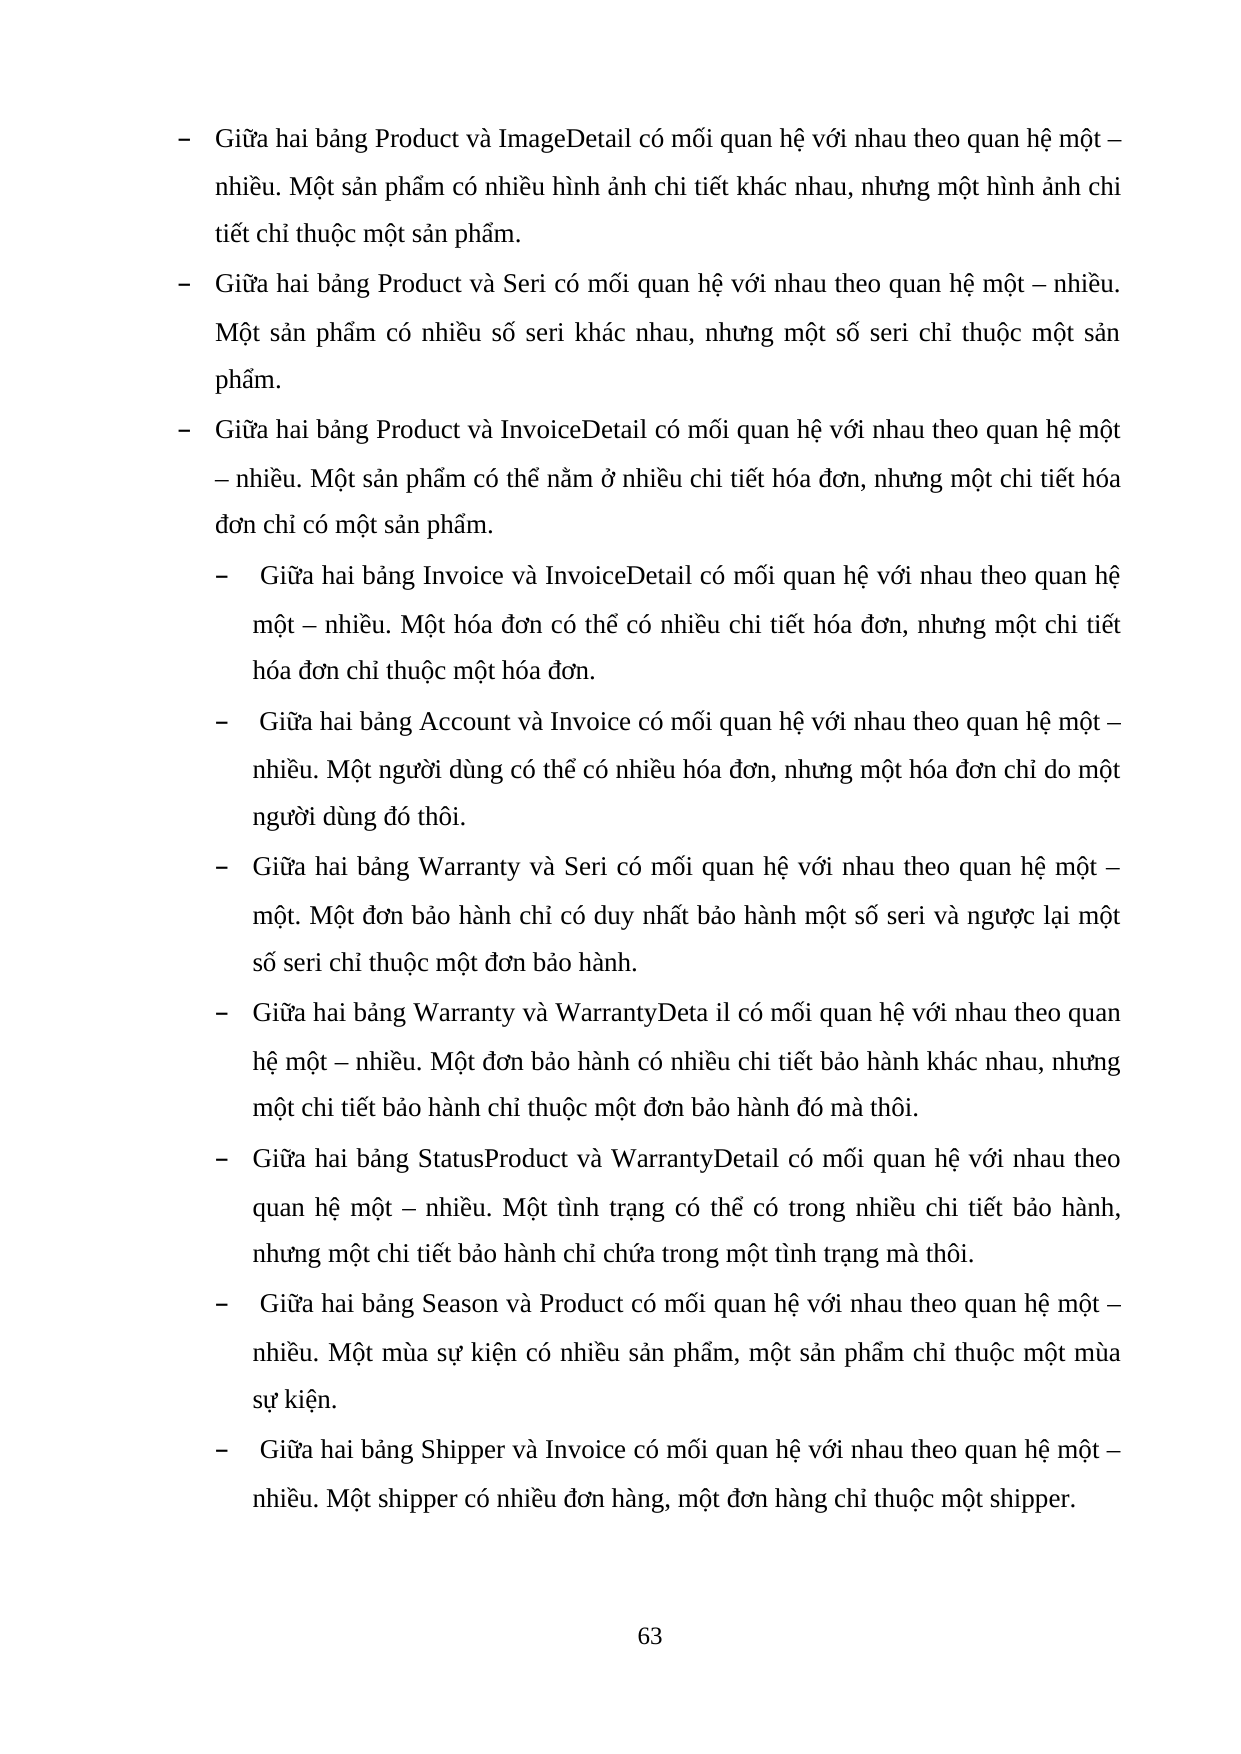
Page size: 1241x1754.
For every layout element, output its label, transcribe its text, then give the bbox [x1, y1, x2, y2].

list Giữa hai bảng StatusProduct và WarrantyDetail có mối quan hệ với nhau theo quan hệ một – nhiều. Một tình trạng có thể có trong nhiều chi tiết bảo hành, nhưng một chi tiết bảo hành chỉ chứa trong một tình trạng mà thôi. [215, 1138, 1122, 1268]
list Giữa hai bảng Invoice và InvoiceDetail có mối quan hệ với nhau theo quan hệ một – nhiều. Một hóa đơn có thể có nhiều chi tiết hóa đơn, nhưng một chi tiết hóa đơn chỉ thuộc một hóa đơn. [215, 555, 1122, 686]
list Giữa hai bảng Warranty và WarrantyDeta il có mối quan hệ với nhau theo quan hệ một – nhiều. Một đơn bảo hành có nhiều chi tiết bảo hành khác nhau, nhưng một chi tiết bảo hành chỉ thuộc một đơn bảo hành đó mà thôi. [215, 992, 1122, 1123]
list Giữa hai bảng Season và Product có mối quan hệ với nhau theo quan hệ một – nhiều. Một mùa sự kiện có nhiều sản phẩm, một sản phẩm chỉ thuộc một mùa sự kiện. [215, 1284, 1122, 1414]
list Giữa hai bảng Warranty và Seri có mối quan hệ với nhau theo quan hệ một – một. Một đơn bảo hành chỉ có duy nhất bảo hành một số seri và ngược lại một số seri chỉ thuộc một đơn bảo hành. [215, 847, 1122, 977]
list Giữa hai bảng Product và Seri có mối quan hệ với nhau theo quan hệ một – nhiều. Một sản phẩm có nhiều số seri khác nhau, nhưng một số seri chỉ thuộc một sản phẩm. [177, 264, 1122, 394]
list Giữa hai bảng Product và InvoiceDetail có mối quan hệ với nhau theo quan hệ một – nhiều. Một sản phẩm có thể nằm ở nhiều chi tiết hóa đơn, nhưng một chi tiết hóa đơn chỉ có một sản phẩm. [177, 409, 1122, 540]
list Giữa hai bảng Shipper và Invoice có mối quan hệ với nhau theo quan hệ một – nhiều. Một shipper có nhiều đơn hàng, một đơn hàng chỉ thuộc một shipper. [215, 1430, 1122, 1513]
list Giữa hai bảng Product và ImageDetail có mối quan hệ với nhau theo quan hệ một – nhiều. Một sản phẩm có nhiều hình ảnh chi tiết khác nhau, nhưng một hình ảnh chi tiết chỉ thuộc một sản phẩm. [177, 118, 1122, 248]
list Giữa hai bảng Account và Invoice có mối quan hệ với nhau theo quan hệ một – nhiều. Một người dùng có thể có nhiều hóa đơn, nhưng một hóa đơn chỉ do một người dùng đó thôi. [215, 701, 1122, 831]
